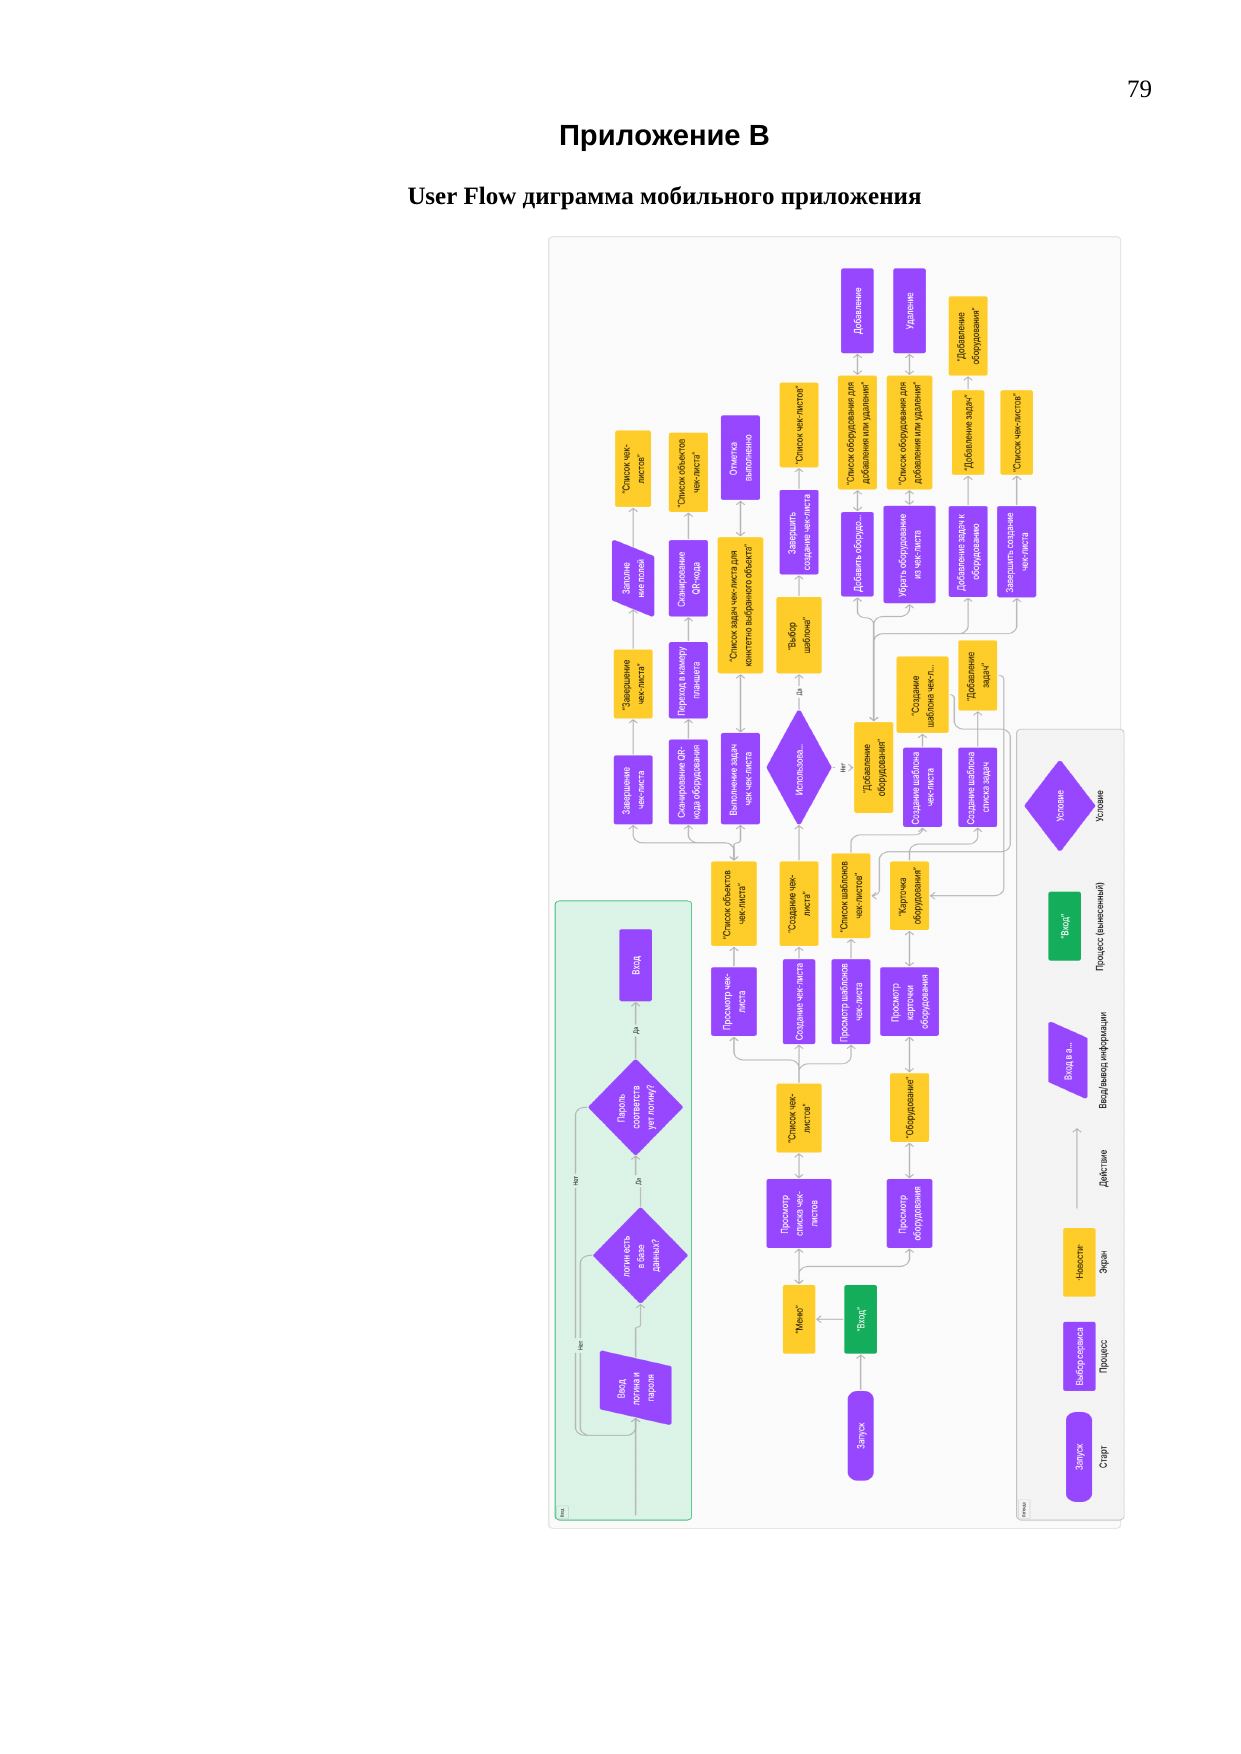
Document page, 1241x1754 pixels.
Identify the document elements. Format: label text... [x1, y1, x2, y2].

text Приложение В [177, 118, 1152, 152]
text User Flow диграмма мобильного приложения [177, 181, 1152, 210]
picture [533, 225, 1140, 1540]
